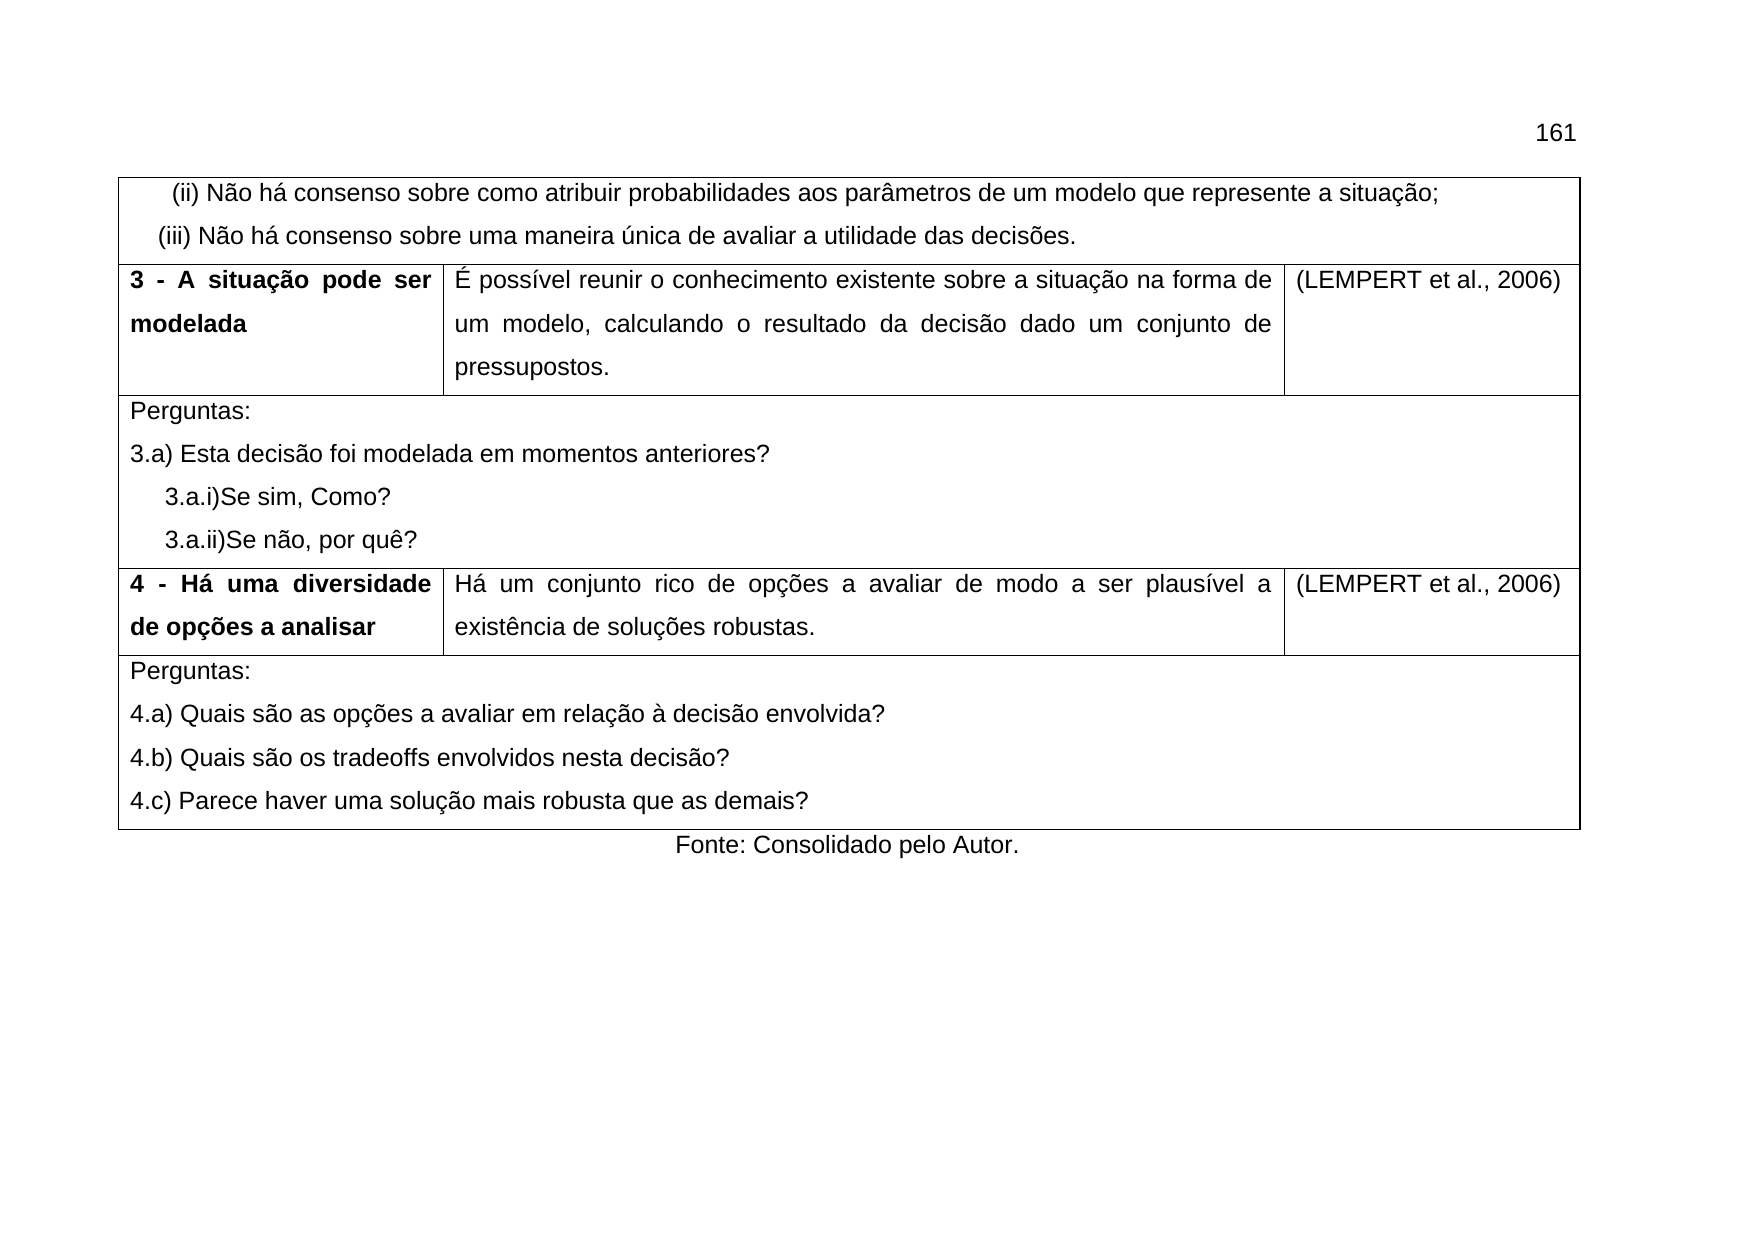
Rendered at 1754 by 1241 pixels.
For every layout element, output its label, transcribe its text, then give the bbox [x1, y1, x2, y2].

text Fonte: Consolidado pelo Autor. [118, 830, 1577, 858]
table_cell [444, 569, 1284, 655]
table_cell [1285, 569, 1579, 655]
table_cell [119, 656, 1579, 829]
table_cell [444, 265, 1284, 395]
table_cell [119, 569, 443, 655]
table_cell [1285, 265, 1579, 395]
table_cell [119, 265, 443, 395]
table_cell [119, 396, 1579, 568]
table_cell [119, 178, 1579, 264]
